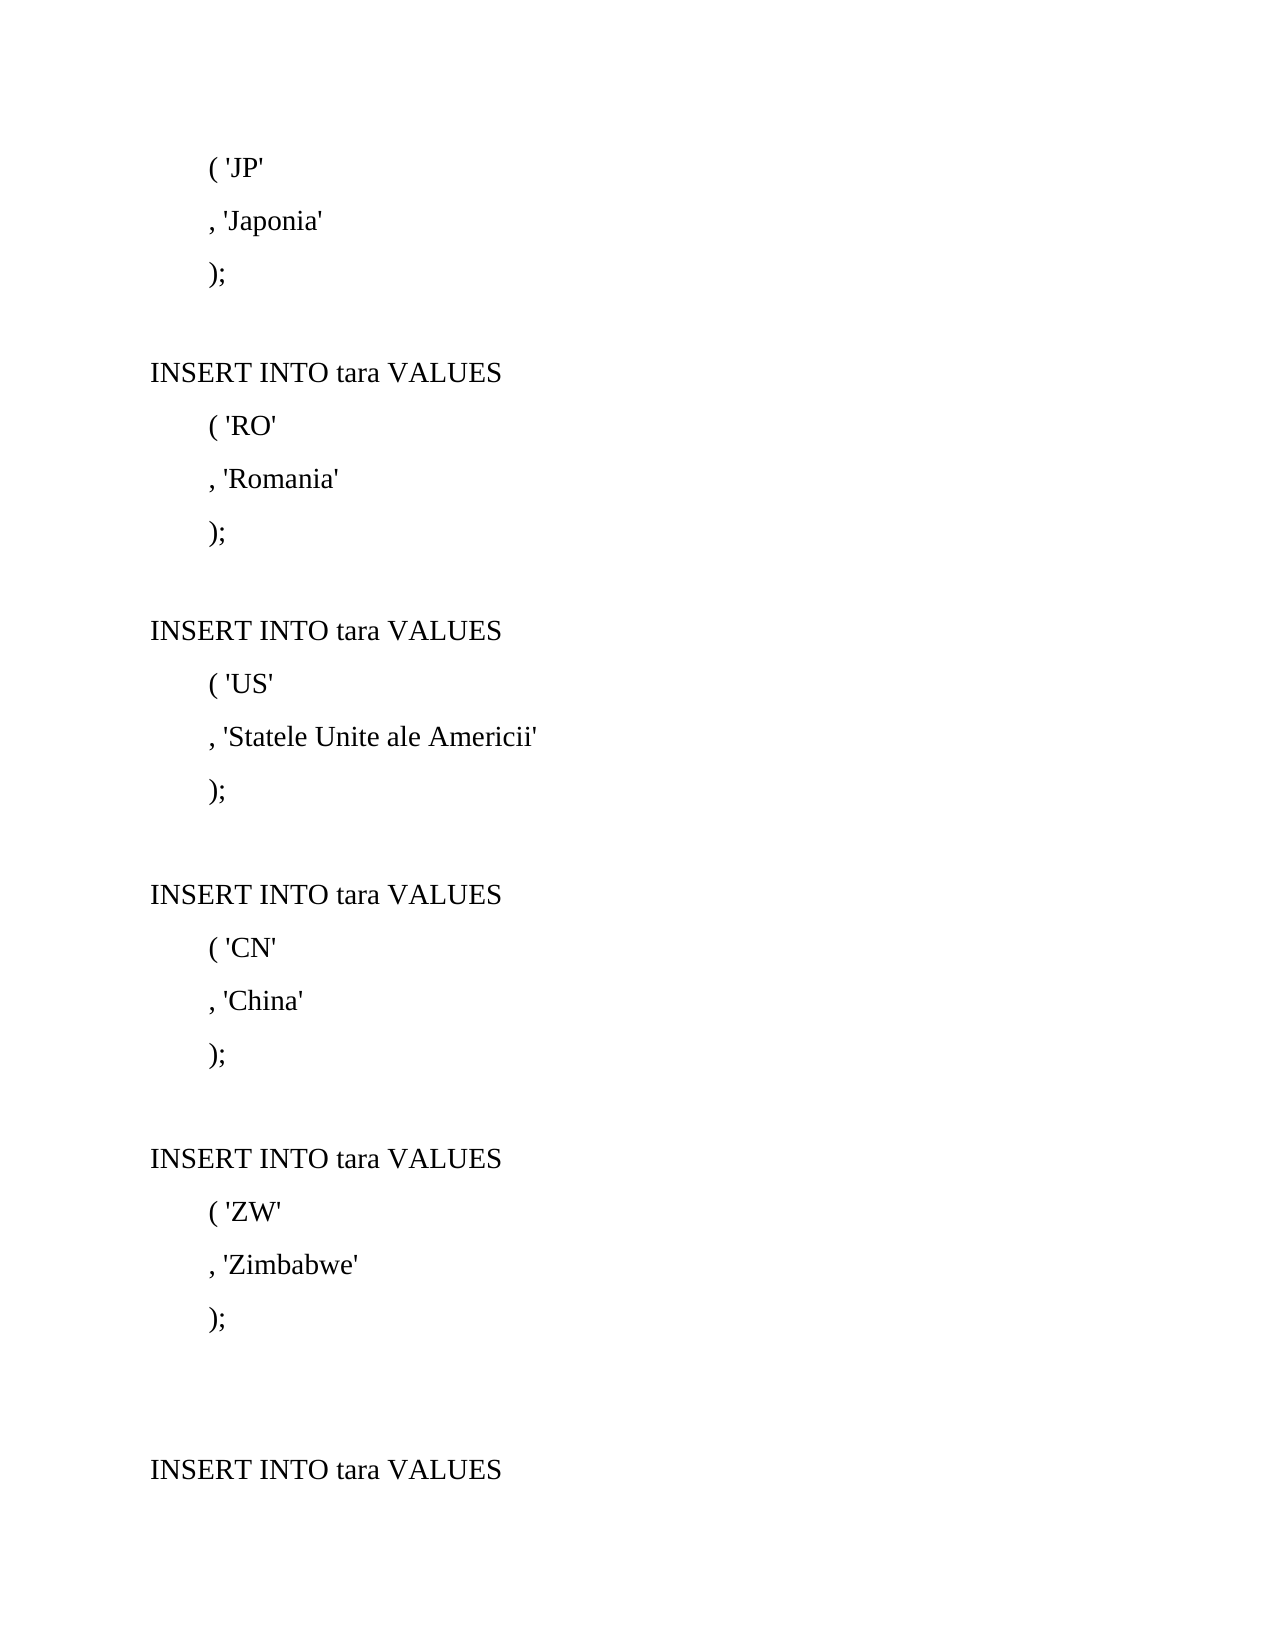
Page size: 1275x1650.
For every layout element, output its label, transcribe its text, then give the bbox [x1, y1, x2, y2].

text ( 'RO' [150, 408, 1125, 442]
text ( 'CN' [150, 930, 1125, 964]
text ); [150, 1036, 1125, 1069]
text , 'Zimbabwe' [150, 1247, 1125, 1281]
text INSERT INTO tara VALUES [150, 613, 1125, 647]
text , 'Statele Unite ale Americii' [150, 719, 1125, 753]
text INSERT INTO tara VALUES [150, 1142, 1125, 1175]
text INSERT INTO tara VALUES [150, 355, 1125, 389]
text ( 'JP' [150, 150, 1125, 183]
text ); [150, 772, 1125, 805]
text ( 'ZW' [150, 1194, 1125, 1228]
text INSERT INTO tara VALUES [150, 1452, 1125, 1486]
text INSERT INTO tara VALUES [150, 877, 1125, 911]
text ( 'US' [150, 666, 1125, 700]
text ); [150, 256, 1125, 289]
text ); [150, 514, 1125, 547]
text , 'Romania' [150, 461, 1125, 494]
text , 'China' [150, 983, 1125, 1017]
text ); [150, 1300, 1125, 1333]
text , 'Japonia' [150, 203, 1125, 236]
